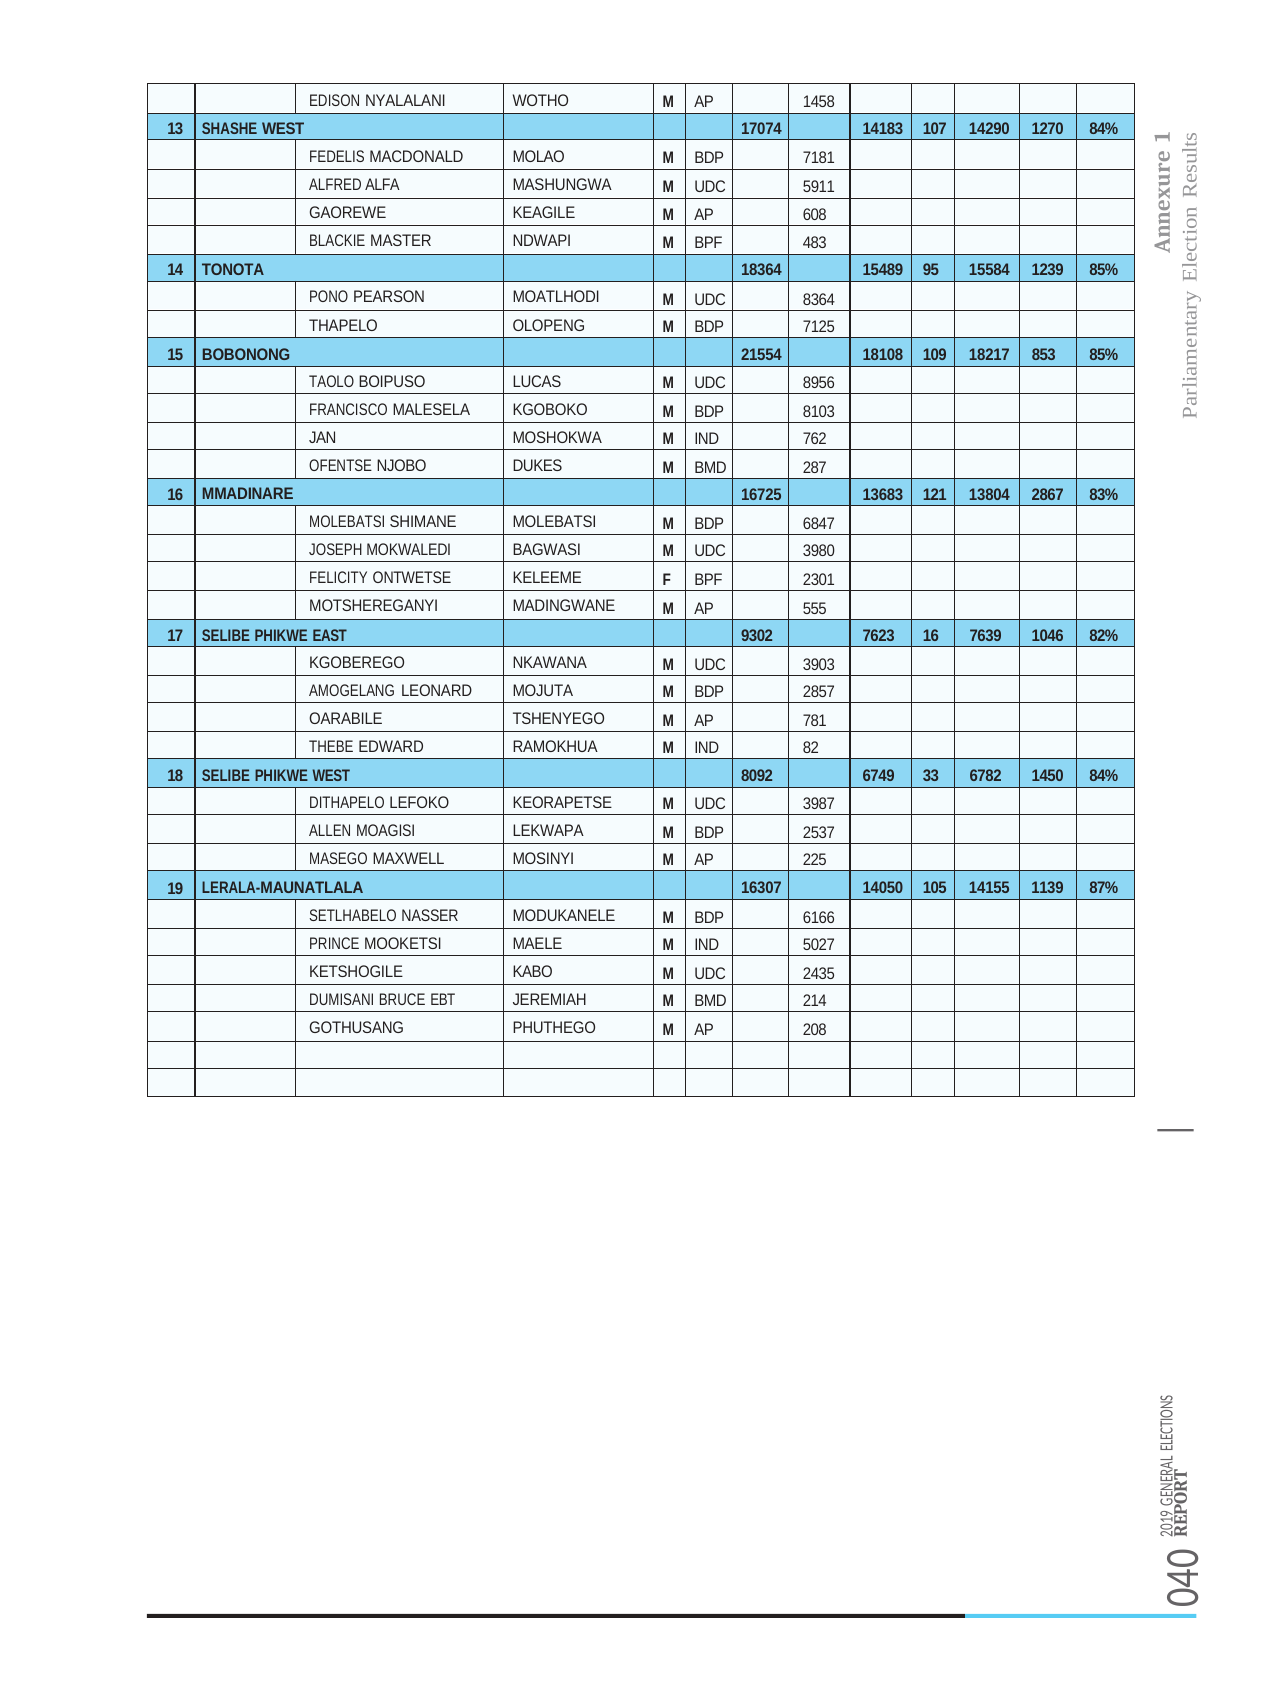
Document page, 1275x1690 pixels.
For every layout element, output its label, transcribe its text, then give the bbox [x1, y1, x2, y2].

table_cell [912, 1042, 954, 1068]
table_cell [851, 282, 911, 309]
table_cell UDC [686, 170, 732, 197]
table_cell [148, 367, 194, 393]
table_cell [1020, 84, 1076, 112]
table_cell [504, 338, 653, 366]
table_cell [955, 900, 1019, 928]
table_cell [851, 226, 911, 253]
table_cell [148, 535, 194, 561]
table_cell 8092 [733, 759, 788, 787]
table_cell [912, 676, 954, 702]
table_cell [733, 562, 788, 590]
table_cell KABO [504, 956, 653, 984]
table_cell [789, 1069, 849, 1096]
table_cell [851, 450, 911, 478]
table_cell 85% [1077, 338, 1134, 366]
table_cell [504, 759, 653, 787]
table_cell [1077, 929, 1134, 955]
table_cell MADINGWANE [504, 591, 653, 619]
table_cell SELIBE PHIKWE EAST [196, 620, 503, 646]
table_cell [1020, 1069, 1076, 1096]
table_cell BDP [686, 140, 732, 168]
table_cell M [654, 394, 685, 422]
table_cell [912, 844, 954, 870]
table_cell 781 [789, 703, 849, 731]
table_cell 8103 [789, 394, 849, 422]
table_cell [1020, 311, 1076, 337]
table_cell [955, 591, 1019, 619]
table_cell [148, 929, 194, 955]
table_cell IND [686, 929, 732, 955]
table_cell [148, 1069, 194, 1096]
table_cell M [654, 1012, 685, 1041]
table_cell [686, 479, 732, 505]
table_cell 95 [912, 255, 954, 281]
table_cell TAOLO BOIPUSO [296, 367, 503, 393]
table_cell [912, 199, 954, 224]
table_cell 87% [1077, 871, 1134, 899]
table_cell [1077, 591, 1134, 619]
table_cell BMD [686, 450, 732, 478]
table_cell [686, 1042, 732, 1068]
table_cell IND [686, 423, 732, 449]
table_cell DUKES [504, 450, 653, 478]
table_cell 107 [912, 114, 954, 139]
table_cell 1139 [1020, 871, 1076, 899]
table_cell [851, 647, 911, 675]
table_cell [733, 929, 788, 955]
table_cell MOATLHODI [504, 282, 653, 309]
table_cell [851, 929, 911, 955]
table_cell [851, 732, 911, 758]
table_cell 17 [148, 620, 194, 646]
table_cell [504, 620, 653, 646]
table_cell KGOBEREGO [296, 647, 503, 675]
table_cell [733, 199, 788, 224]
table_cell AP [686, 199, 732, 224]
table_cell [654, 338, 685, 366]
table_cell BDP [686, 394, 732, 422]
table_cell TONOTA [196, 255, 503, 281]
table_cell [148, 732, 194, 758]
table_cell [686, 871, 732, 899]
table_cell [955, 562, 1019, 590]
table_cell [1077, 1069, 1134, 1096]
table_cell [912, 140, 954, 168]
table_cell UDC [686, 956, 732, 984]
table_cell [733, 282, 788, 309]
table_cell [912, 394, 954, 422]
table_cell PHUTHEGO [504, 1012, 653, 1041]
table_cell [1077, 170, 1134, 197]
table_cell ALLEN MOAGISI [296, 815, 503, 843]
table_cell [1020, 703, 1076, 731]
table_cell [148, 311, 194, 337]
table_cell [912, 929, 954, 955]
table_cell 1239 [1020, 255, 1076, 281]
table_cell [851, 562, 911, 590]
table_cell AP [686, 84, 732, 112]
table_cell THEBE EDWARD [296, 732, 503, 758]
table_cell [148, 844, 194, 870]
table_cell 14155 [955, 871, 1019, 899]
table_cell 6847 [789, 506, 849, 534]
table_cell 7181 [789, 140, 849, 168]
table_cell UDC [686, 788, 732, 814]
table_cell FEDELIS MACDONALD [296, 140, 503, 168]
table_cell [686, 255, 732, 281]
table_cell 18217 [955, 338, 1019, 366]
table_cell 13 [148, 114, 194, 139]
table_cell [1020, 562, 1076, 590]
table_cell [196, 591, 295, 619]
table_cell [912, 423, 954, 449]
table_cell [1020, 929, 1076, 955]
table_cell 21554 [733, 338, 788, 366]
table_cell IND [686, 732, 732, 758]
table_cell [1077, 676, 1134, 702]
table_cell [955, 282, 1019, 309]
table_cell 14 [148, 255, 194, 281]
table_cell GOTHUSANG [296, 1012, 503, 1041]
table_cell [912, 815, 954, 843]
table_cell BDP [686, 676, 732, 702]
table_cell M [654, 929, 685, 955]
table_cell 1450 [1020, 759, 1076, 787]
table_cell [148, 140, 194, 168]
table_cell [955, 956, 1019, 984]
table_cell 7125 [789, 311, 849, 337]
table_cell [196, 562, 295, 590]
table_cell [1077, 367, 1134, 393]
table_cell [196, 1012, 295, 1041]
table_cell [912, 562, 954, 590]
table_cell [851, 535, 911, 561]
table_cell [733, 367, 788, 393]
table_cell M [654, 199, 685, 224]
table_cell [196, 929, 295, 955]
table_cell EDISON NYALALANI [296, 84, 503, 112]
table_cell [1077, 985, 1134, 1011]
table_cell [1020, 1012, 1076, 1041]
table_cell AP [686, 591, 732, 619]
table_cell [196, 140, 295, 168]
table_cell PONO PEARSON [296, 282, 503, 309]
table_cell TSHENYEGO [504, 703, 653, 731]
table_cell [196, 423, 295, 449]
table_cell [148, 591, 194, 619]
table_cell [851, 815, 911, 843]
table_cell [733, 647, 788, 675]
table_cell [1077, 506, 1134, 534]
table_cell M [654, 450, 685, 478]
table_cell [196, 647, 295, 675]
table_cell [1077, 140, 1134, 168]
table_cell [196, 282, 295, 309]
table_cell M [654, 591, 685, 619]
table_cell [912, 591, 954, 619]
table_cell [1077, 732, 1134, 758]
table_cell [196, 170, 295, 197]
table_cell [955, 1069, 1019, 1096]
table_cell [148, 199, 194, 224]
table_cell M [654, 226, 685, 253]
table_cell BOBONONG [196, 338, 503, 366]
table_cell [955, 170, 1019, 197]
table_cell 18 [148, 759, 194, 787]
table_cell 82 [789, 732, 849, 758]
table_cell [912, 226, 954, 253]
table_cell [912, 450, 954, 478]
table_cell [912, 311, 954, 337]
table_cell [1020, 226, 1076, 253]
table_cell BDP [686, 311, 732, 337]
table_cell M [654, 367, 685, 393]
table_cell [1020, 844, 1076, 870]
table_cell M [654, 506, 685, 534]
table_cell [196, 1042, 295, 1068]
table_cell [196, 815, 295, 843]
table_cell AP [686, 1012, 732, 1041]
table_cell [1077, 282, 1134, 309]
table_cell 1046 [1020, 620, 1076, 646]
table_cell [1077, 1012, 1134, 1041]
table_cell [733, 900, 788, 928]
table_cell 15489 [851, 255, 911, 281]
table_cell MOTSHEREGANYI [296, 591, 503, 619]
table_cell 7623 [851, 620, 911, 646]
table_cell MAELE [504, 929, 653, 955]
table_cell [148, 394, 194, 422]
table_cell 18108 [851, 338, 911, 366]
table_cell [851, 1012, 911, 1041]
table_cell 1270 [1020, 114, 1076, 139]
table_cell [733, 1069, 788, 1096]
table_cell M [654, 788, 685, 814]
table_cell [1077, 788, 1134, 814]
table_cell [148, 985, 194, 1011]
table_cell [504, 255, 653, 281]
table_cell BAGWASI [504, 535, 653, 561]
table_cell [686, 114, 732, 139]
table_cell GAOREWE [296, 199, 503, 224]
table_cell [1077, 199, 1134, 224]
table_cell [733, 394, 788, 422]
table_cell [851, 394, 911, 422]
table_cell [912, 703, 954, 731]
table_cell [912, 1069, 954, 1096]
table_cell 555 [789, 591, 849, 619]
table_cell [654, 255, 685, 281]
table_cell [1020, 170, 1076, 197]
table_cell BDP [686, 506, 732, 534]
table_cell 6782 [955, 759, 1019, 787]
table_cell [733, 450, 788, 478]
table_cell MODUKANELE [504, 900, 653, 928]
table_cell JOSEPH MOKWALEDI [296, 535, 503, 561]
table_cell [851, 788, 911, 814]
table_cell [955, 199, 1019, 224]
table_cell 225 [789, 844, 849, 870]
table_cell [1020, 815, 1076, 843]
table_cell OARABILE [296, 703, 503, 731]
table_cell 3987 [789, 788, 849, 814]
table_cell 483 [789, 226, 849, 253]
table_cell [851, 1069, 911, 1096]
table_cell [148, 170, 194, 197]
table_cell BPF [686, 226, 732, 253]
table_cell [733, 311, 788, 337]
table_cell 2435 [789, 956, 849, 984]
table_cell MASHUNGWA [504, 170, 653, 197]
table_cell KELEEME [504, 562, 653, 590]
table_cell [504, 114, 653, 139]
table_cell [686, 338, 732, 366]
table_cell MOLAO [504, 140, 653, 168]
table_cell M [654, 900, 685, 928]
table_cell [1020, 591, 1076, 619]
table_cell [196, 367, 295, 393]
table_cell [1020, 140, 1076, 168]
table_cell [148, 703, 194, 731]
table_cell [955, 140, 1019, 168]
table_cell [296, 1042, 503, 1068]
table_cell [148, 900, 194, 928]
table_cell 84% [1077, 114, 1134, 139]
table_cell [955, 367, 1019, 393]
table_cell 13804 [955, 479, 1019, 505]
table_cell 121 [912, 479, 954, 505]
table_cell [1077, 84, 1134, 112]
table_cell 6166 [789, 900, 849, 928]
table_cell MOLEBATSI [504, 506, 653, 534]
table_cell 15 [148, 338, 194, 366]
table_cell [504, 479, 653, 505]
table_cell [733, 423, 788, 449]
table_cell [148, 450, 194, 478]
table_cell 7639 [955, 620, 1019, 646]
table_cell [789, 620, 849, 646]
table_cell [1077, 226, 1134, 253]
table_cell 1458 [789, 84, 849, 112]
table_cell KEAGILE [504, 199, 653, 224]
table_cell [1020, 1042, 1076, 1068]
table_cell 16307 [733, 871, 788, 899]
table_cell [955, 423, 1019, 449]
table_cell 2867 [1020, 479, 1076, 505]
table_cell [1077, 703, 1134, 731]
table_cell [733, 844, 788, 870]
table_cell [196, 703, 295, 731]
table_cell [733, 956, 788, 984]
table_cell [654, 479, 685, 505]
table_cell [912, 367, 954, 393]
table_cell [733, 1012, 788, 1041]
table_cell BPF [686, 562, 732, 590]
table_cell [912, 956, 954, 984]
table_cell [1020, 647, 1076, 675]
table_cell 2537 [789, 815, 849, 843]
table_cell [955, 226, 1019, 253]
table_cell [733, 591, 788, 619]
table_cell [504, 871, 653, 899]
table_cell [196, 394, 295, 422]
table_cell [148, 956, 194, 984]
table_cell [851, 506, 911, 534]
table_cell 17074 [733, 114, 788, 139]
table_cell [686, 1069, 732, 1096]
table_cell [789, 759, 849, 787]
table_cell 15584 [955, 255, 1019, 281]
table_cell [1020, 506, 1076, 534]
table_cell KETSHOGILE [296, 956, 503, 984]
table_cell [955, 788, 1019, 814]
table_cell [955, 929, 1019, 955]
table_cell [196, 535, 295, 561]
table_cell 8364 [789, 282, 849, 309]
table_cell MOJUTA [504, 676, 653, 702]
table_cell [733, 506, 788, 534]
table_cell [789, 338, 849, 366]
table_cell M [654, 732, 685, 758]
table_cell 84% [1077, 759, 1134, 787]
table_cell [789, 1042, 849, 1068]
table_cell [504, 1042, 653, 1068]
table_cell [851, 423, 911, 449]
table_cell [851, 140, 911, 168]
table_cell [654, 114, 685, 139]
table_cell [1020, 423, 1076, 449]
table_cell NKAWANA [504, 647, 653, 675]
table_cell M [654, 815, 685, 843]
table_cell DITHAPELO LEFOKO [296, 788, 503, 814]
table_cell 287 [789, 450, 849, 478]
table_cell [733, 676, 788, 702]
table_cell [1077, 311, 1134, 337]
table_cell [148, 423, 194, 449]
table_cell PRINCE MOOKETSI [296, 929, 503, 955]
table_cell [1020, 788, 1076, 814]
table_cell [789, 114, 849, 139]
table_cell [654, 1042, 685, 1068]
table_cell AP [686, 844, 732, 870]
table_cell [912, 170, 954, 197]
table_cell RAMOKHUA [504, 732, 653, 758]
table_cell [1077, 450, 1134, 478]
table_cell 2857 [789, 676, 849, 702]
table_cell UDC [686, 282, 732, 309]
table_cell AP [686, 703, 732, 731]
table_cell JAN [296, 423, 503, 449]
table_cell [196, 84, 295, 112]
table_cell 762 [789, 423, 849, 449]
table_cell LEKWAPA [504, 815, 653, 843]
table_cell [654, 1069, 685, 1096]
table_cell 105 [912, 871, 954, 899]
table_cell [148, 1042, 194, 1068]
table_cell MOSHOKWA [504, 423, 653, 449]
table_cell 16725 [733, 479, 788, 505]
table_cell SHASHE WEST [196, 114, 503, 139]
table_cell [912, 647, 954, 675]
table_cell [196, 956, 295, 984]
table_cell [1020, 282, 1076, 309]
table_cell [733, 703, 788, 731]
table_cell [654, 759, 685, 787]
table_cell [148, 676, 194, 702]
table_cell M [654, 844, 685, 870]
table_cell M [654, 647, 685, 675]
table_cell [955, 815, 1019, 843]
table_cell 8956 [789, 367, 849, 393]
table_cell UDC [686, 647, 732, 675]
table_cell 33 [912, 759, 954, 787]
table_cell 16 [912, 620, 954, 646]
table_cell [196, 311, 295, 337]
table_cell MASEGO MAXWELL [296, 844, 503, 870]
table_cell 608 [789, 199, 849, 224]
table_cell SELIBE PHIKWE WEST [196, 759, 503, 787]
table_cell MOSINYI [504, 844, 653, 870]
table_cell WOTHO [504, 84, 653, 112]
table_cell 83% [1077, 479, 1134, 505]
table_cell LUCAS [504, 367, 653, 393]
table_cell 82% [1077, 620, 1134, 646]
table_cell [1077, 647, 1134, 675]
table_cell [912, 282, 954, 309]
table_cell [654, 620, 685, 646]
table_cell [148, 84, 194, 112]
table_cell 13683 [851, 479, 911, 505]
table_cell [148, 1012, 194, 1041]
table_cell [1020, 956, 1076, 984]
table_cell [912, 732, 954, 758]
table_cell [851, 170, 911, 197]
table_cell [851, 956, 911, 984]
table_cell 214 [789, 985, 849, 1011]
table_cell KEORAPETSE [504, 788, 653, 814]
table_cell [296, 1069, 503, 1096]
table_cell [148, 815, 194, 843]
table_cell [148, 788, 194, 814]
table_cell MOLEBATSI SHIMANE [296, 506, 503, 534]
table_cell [1077, 900, 1134, 928]
table_cell JEREMIAH [504, 985, 653, 1011]
table_cell [148, 647, 194, 675]
table_cell [733, 1042, 788, 1068]
table_cell 3980 [789, 535, 849, 561]
table_cell [1077, 423, 1134, 449]
table_cell [955, 985, 1019, 1011]
table_cell 3903 [789, 647, 849, 675]
table_cell 18364 [733, 255, 788, 281]
table_cell M [654, 985, 685, 1011]
table_cell [1077, 844, 1134, 870]
table_cell M [654, 140, 685, 168]
table_cell 5911 [789, 170, 849, 197]
table_cell [504, 1069, 653, 1096]
table_cell [912, 84, 954, 112]
table_cell [955, 450, 1019, 478]
table_cell BLACKIE MASTER [296, 226, 503, 253]
table_cell [686, 759, 732, 787]
table_cell 9302 [733, 620, 788, 646]
table_cell [1077, 562, 1134, 590]
table_cell [955, 732, 1019, 758]
table_cell [955, 844, 1019, 870]
table_cell [196, 985, 295, 1011]
table_cell [955, 394, 1019, 422]
table_cell M [654, 703, 685, 731]
table_cell 14290 [955, 114, 1019, 139]
table_cell [912, 506, 954, 534]
table_cell [1020, 732, 1076, 758]
table_cell 6749 [851, 759, 911, 787]
table_cell [196, 844, 295, 870]
table_cell [196, 450, 295, 478]
table_cell [851, 367, 911, 393]
table_cell M [654, 423, 685, 449]
table_cell [912, 788, 954, 814]
table_cell [1077, 1042, 1134, 1068]
table_cell DUMISANI BRUCE EBT [296, 985, 503, 1011]
table_cell [196, 732, 295, 758]
table_cell [1020, 535, 1076, 561]
table_cell [1020, 367, 1076, 393]
table_cell BMD [686, 985, 732, 1011]
table_cell 853 [1020, 338, 1076, 366]
table_cell KGOBOKO [504, 394, 653, 422]
table_cell [912, 900, 954, 928]
table_cell [733, 170, 788, 197]
table_cell [955, 676, 1019, 702]
table_cell [851, 1042, 911, 1068]
table_cell [955, 1012, 1019, 1041]
table_cell [1020, 199, 1076, 224]
table_cell M [654, 84, 685, 112]
table_cell BDP [686, 900, 732, 928]
table_cell [733, 815, 788, 843]
table_cell [654, 871, 685, 899]
table_cell [196, 900, 295, 928]
table_cell [851, 591, 911, 619]
table_cell [196, 226, 295, 253]
table_cell NDWAPI [504, 226, 653, 253]
table_cell 85% [1077, 255, 1134, 281]
table_cell UDC [686, 535, 732, 561]
table_cell [196, 788, 295, 814]
table_cell [196, 199, 295, 224]
table_cell [733, 535, 788, 561]
table_cell OFENTSE NJOBO [296, 450, 503, 478]
table_cell [686, 620, 732, 646]
table_cell M [654, 535, 685, 561]
table_cell [912, 985, 954, 1011]
table_cell [955, 703, 1019, 731]
table_cell F [654, 562, 685, 590]
table_cell [912, 535, 954, 561]
table_cell THAPELO [296, 311, 503, 337]
table_cell 19 [148, 871, 194, 899]
table_cell [196, 506, 295, 534]
table_cell M [654, 956, 685, 984]
table_cell [789, 255, 849, 281]
table_cell [955, 535, 1019, 561]
table_cell 14183 [851, 114, 911, 139]
table_cell [1020, 985, 1076, 1011]
table_cell LERALA-MAUNATLALA [196, 871, 503, 899]
table_cell [1020, 450, 1076, 478]
table_cell [789, 871, 849, 899]
table_cell [851, 703, 911, 731]
table_cell FRANCISCO MALESELA [296, 394, 503, 422]
table_cell [733, 788, 788, 814]
table_cell AMOGELANG LEONARD [296, 676, 503, 702]
table_cell [733, 84, 788, 112]
table_cell 2301 [789, 562, 849, 590]
table_cell [851, 311, 911, 337]
table_cell M [654, 170, 685, 197]
table_cell [148, 226, 194, 253]
table_cell 5027 [789, 929, 849, 955]
table_cell [851, 900, 911, 928]
table_cell 208 [789, 1012, 849, 1041]
table_cell BDP [686, 815, 732, 843]
table_cell 16 [148, 479, 194, 505]
table_cell FELICITY ONTWETSE [296, 562, 503, 590]
table_cell MMADINARE [196, 479, 503, 505]
table_cell [196, 1069, 295, 1096]
table_cell [1077, 535, 1134, 561]
table_cell [148, 506, 194, 534]
table_cell [851, 199, 911, 224]
table_cell [851, 844, 911, 870]
table_cell [1020, 900, 1076, 928]
table_cell [851, 985, 911, 1011]
table_cell [148, 562, 194, 590]
table_cell [912, 1012, 954, 1041]
table_cell [955, 506, 1019, 534]
table_cell [733, 226, 788, 253]
table_cell [955, 647, 1019, 675]
table_cell [1077, 956, 1134, 984]
table_cell M [654, 311, 685, 337]
table_cell [955, 84, 1019, 112]
table_cell M [654, 282, 685, 309]
table_cell [148, 282, 194, 309]
table_cell [733, 140, 788, 168]
table_cell UDC [686, 367, 732, 393]
table_cell [851, 676, 911, 702]
table_cell [733, 732, 788, 758]
table_cell SETLHABELO NASSER [296, 900, 503, 928]
table_cell 109 [912, 338, 954, 366]
table_cell M [654, 676, 685, 702]
table_cell ALFRED ALFA [296, 170, 503, 197]
table_cell [1020, 394, 1076, 422]
table_cell [1020, 676, 1076, 702]
table_cell [851, 84, 911, 112]
table_cell OLOPENG [504, 311, 653, 337]
table_cell [1077, 394, 1134, 422]
table_cell [733, 985, 788, 1011]
table_cell [789, 479, 849, 505]
table_cell [196, 676, 295, 702]
table_cell [955, 311, 1019, 337]
table_cell [1077, 815, 1134, 843]
table_cell 14050 [851, 871, 911, 899]
table_cell [955, 1042, 1019, 1068]
